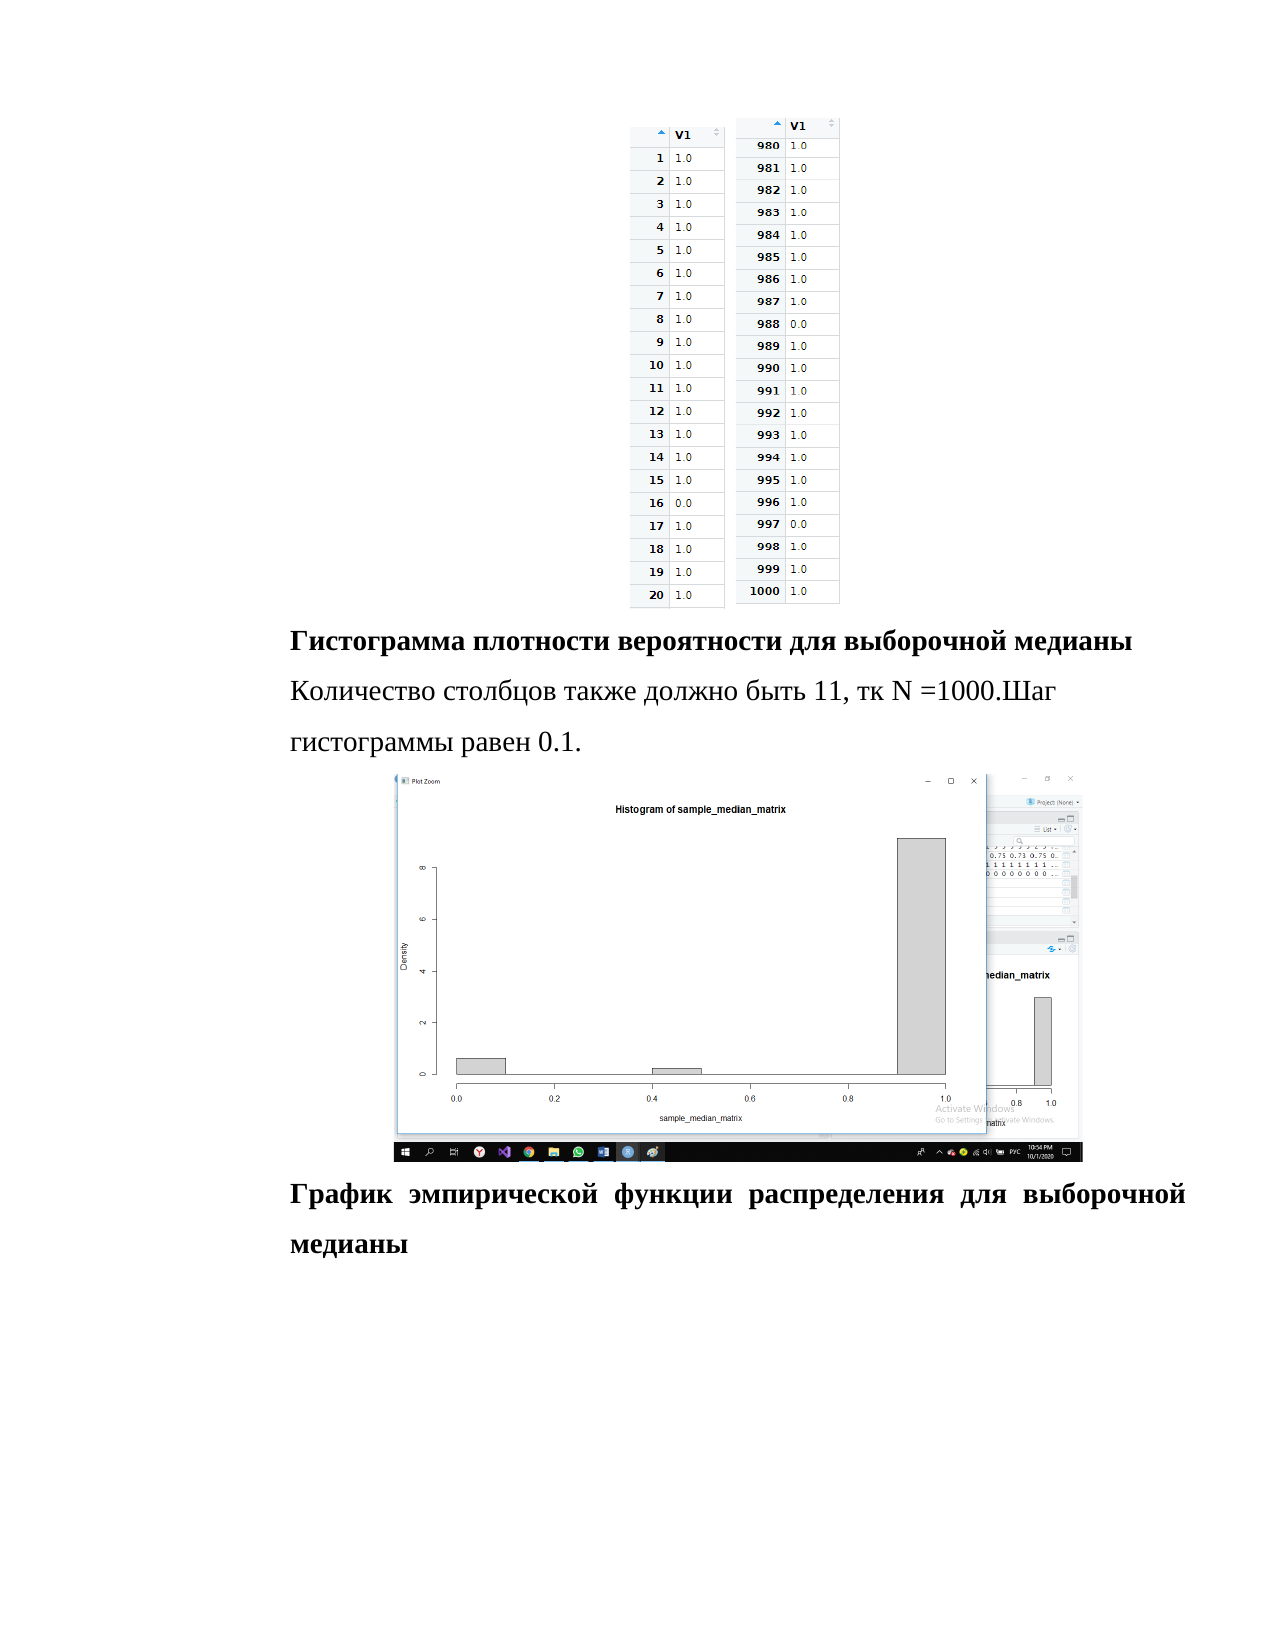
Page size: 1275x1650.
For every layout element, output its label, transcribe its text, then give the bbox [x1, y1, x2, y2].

picture [393, 774, 1083, 1162]
picture [630, 118, 847, 609]
list Гистограмма плотности вероятности для выборочной медианы [290, 623, 1186, 657]
list Количество столбцов также должно быть 11, тк N =1000.Шаг гистограммы равен 0.1. [290, 673, 1186, 757]
list График эмпирической функции распределения для выборочной медианы [290, 1176, 1186, 1259]
